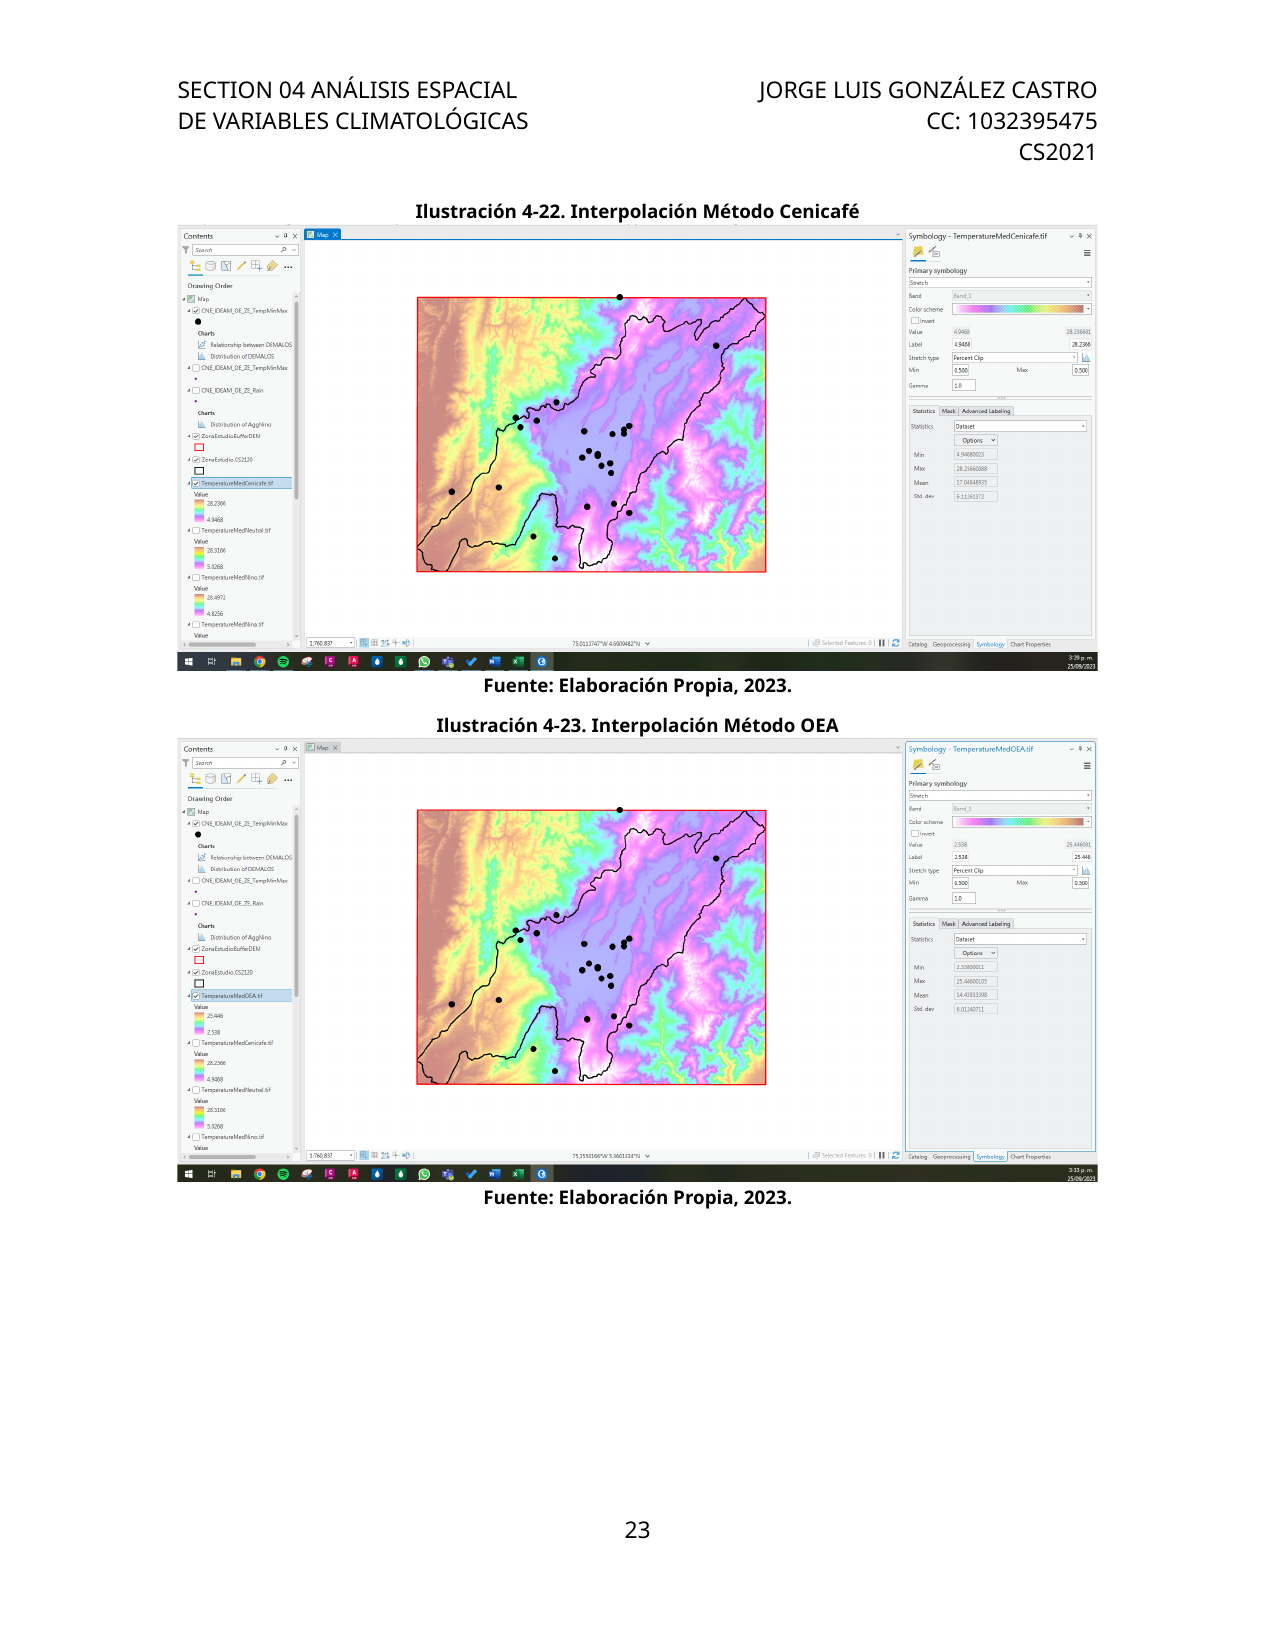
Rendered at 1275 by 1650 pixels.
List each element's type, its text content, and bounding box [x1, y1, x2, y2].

text Fuente: Elaboración Propia, 2023. [177, 1184, 1098, 1210]
picture [177, 738, 1098, 1182]
picture [177, 224, 1098, 671]
text Fuente: Elaboración Propia, 2023. [177, 673, 1098, 698]
